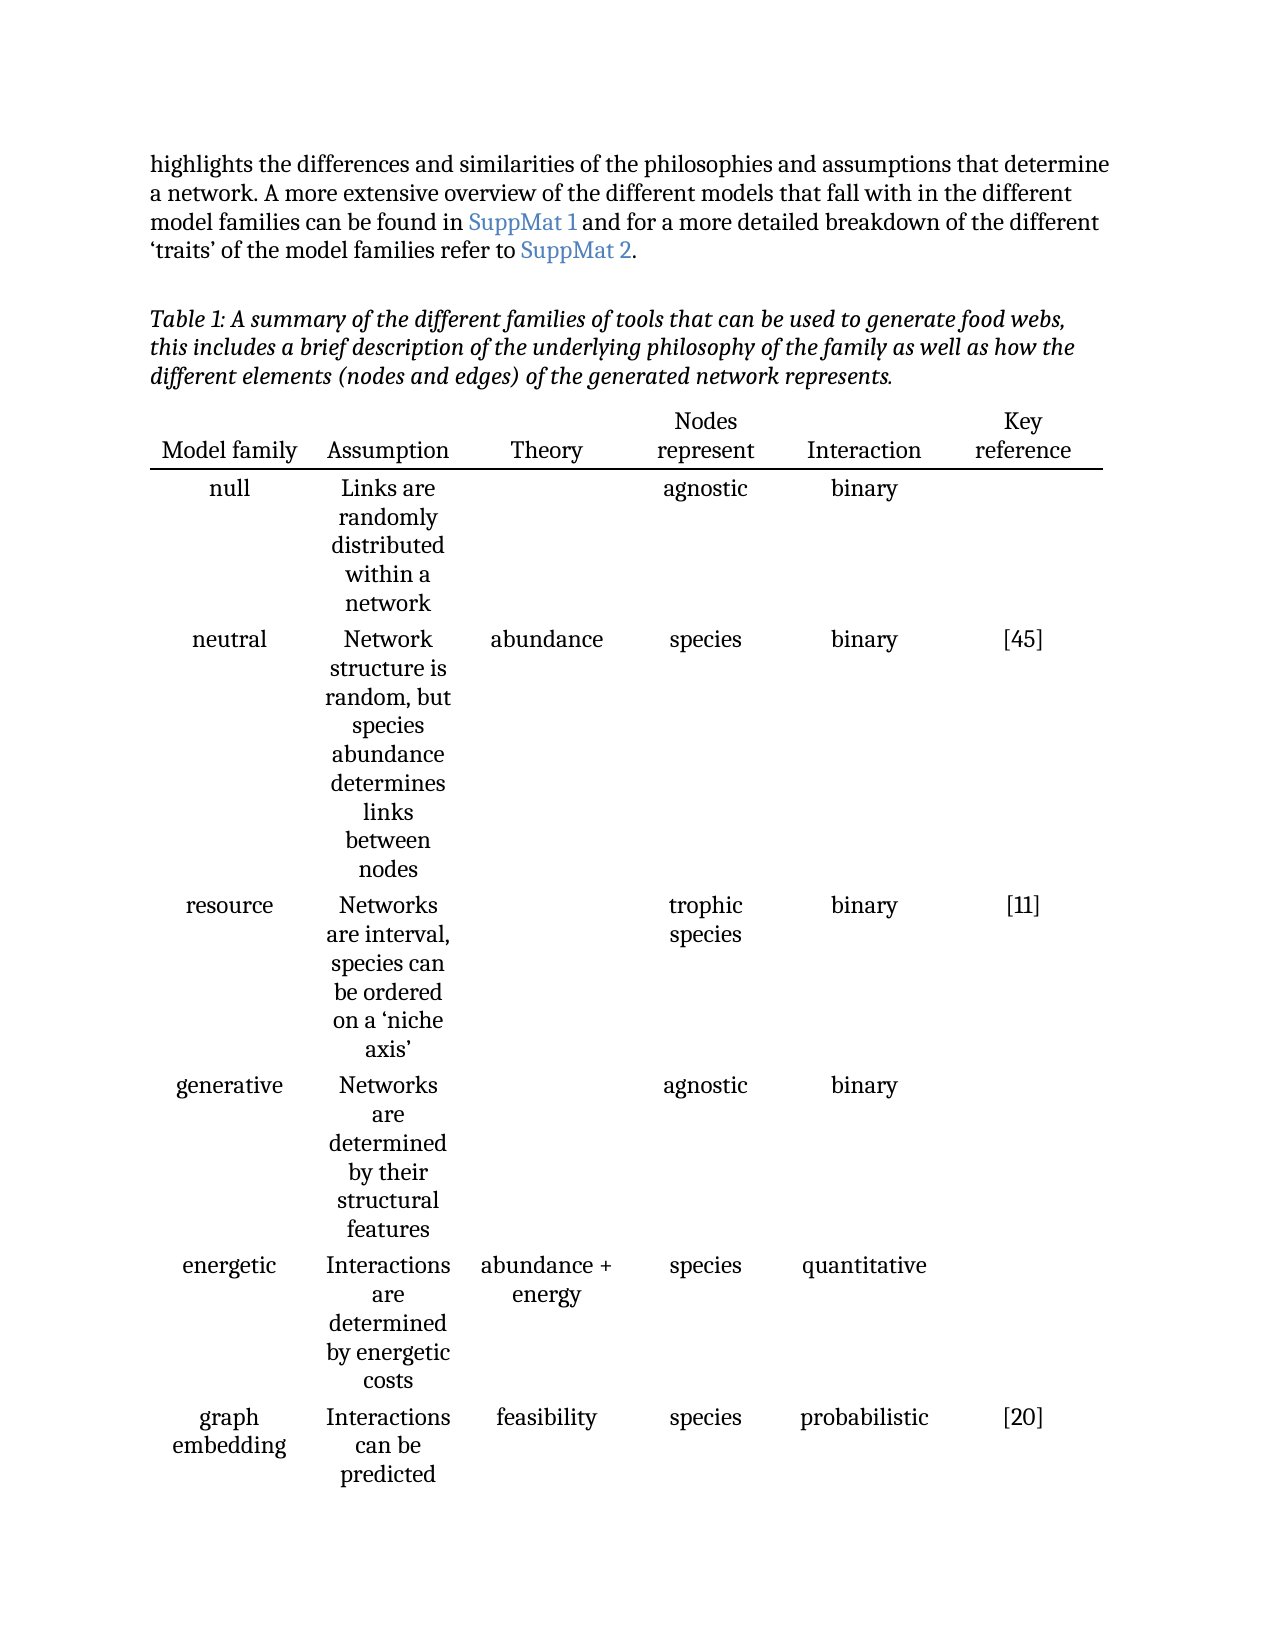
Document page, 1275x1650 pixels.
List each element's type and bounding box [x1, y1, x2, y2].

text [150, 150, 1125, 265]
table_header [139, 284, 1114, 1489]
